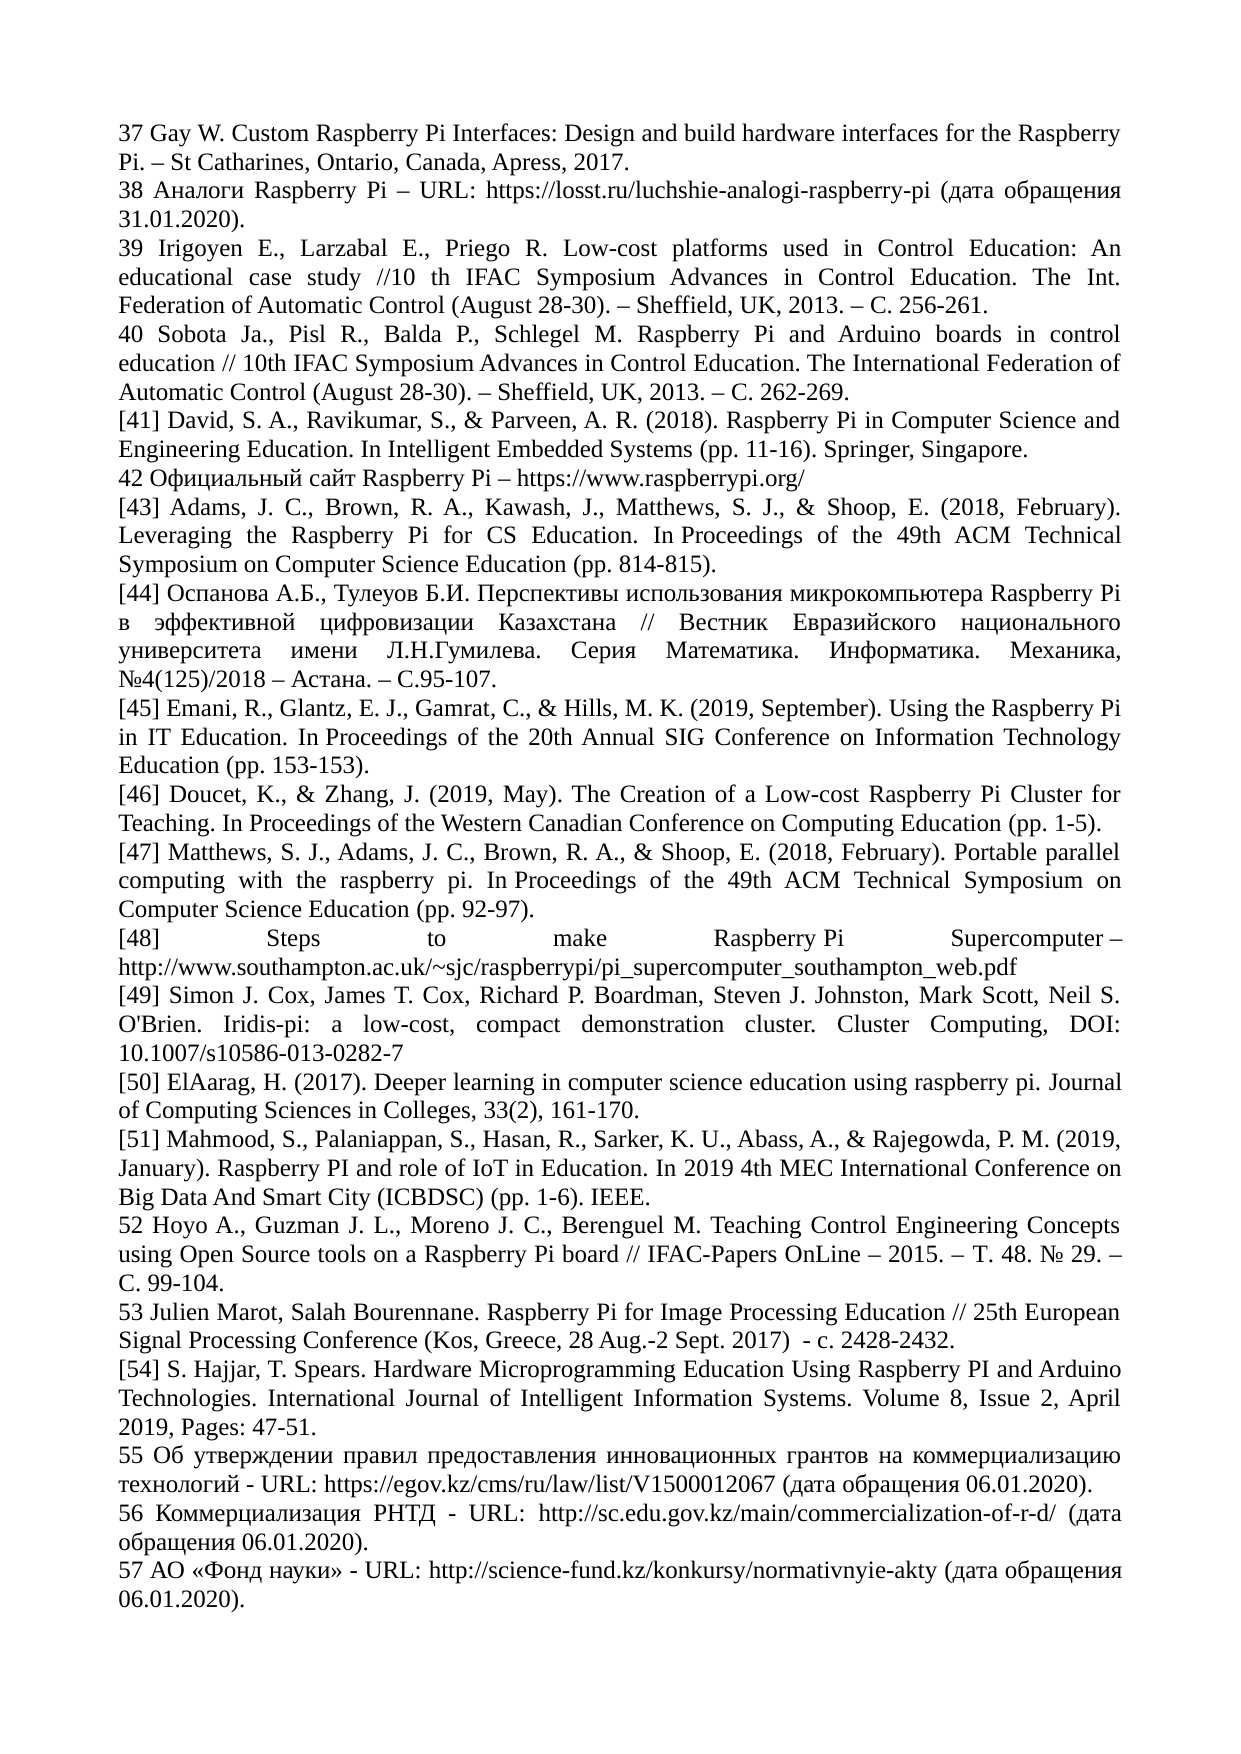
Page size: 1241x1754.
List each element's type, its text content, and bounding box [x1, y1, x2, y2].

text 57 АО «Фонд науки» - URL: http://science-fund.kz/konkursy/normativnyie-akty (дата обращения 06.01.2020). [118, 1556, 1122, 1613]
text 40 Sobota Ja., Pisl R., Balda P., Schlegel M. Raspberry Pi and Arduino boards in control education // 10th IFAC Symposium Advances in Control Education. The International Federation of Automatic Control (August 28-30). – Sheffield, UK, 2013. – С. 262-269. [118, 319, 1122, 406]
text 52 Hoyo A., Guzman J. L., Moreno J. C., Berenguel M. Teaching Control Engineering Concepts using Open Source tools on a Raspberry Pi board // IFAC-Papers OnLine – 2015. – Т. 48. № 29. – С. 99-104. [118, 1211, 1122, 1297]
text 37 Gay W. Custom Raspberry Pi Interfaces: Design and build hardware interfaces for the Raspberry Pi. – St Catharines, Ontario, Canada, Apress, 2017. [118, 118, 1122, 176]
text [44] Оспанова А.Б., Тулеуов Б.И. Перспективы использования микрокомпьютера Raspberry Pi в эффективной цифровизации Казахстана // Вестник Евразийского национального университета имени Л.Н.Гумилева. Серия Математика. Информатика. Механика, №4(125)/2018 – Астана. – С.95-107. [118, 578, 1122, 693]
text [41] David, S. A., Ravikumar, S., & Parveen, A. R. (2018). Raspberry Pi in Computer Science and Engineering Education. In Intelligent Embedded Systems (pp. 11-16). Springer, Singapore. [118, 406, 1122, 463]
text 38 Аналоги Raspberry Pi – URL: https://losst.ru/luchshie-analogi-raspberry-pi (дата обращения 31.01.2020). [118, 176, 1122, 233]
text 56 Коммерциализация РНТД - URL: http://sc.edu.gov.kz/main/commercialization-of-r-d/ (дата обращения 06.01.2020). [118, 1498, 1122, 1556]
text [50] ElAarag, H. (2017). Deeper learning in computer science education using raspberry pi. Journal of Computing Sciences in Colleges, 33(2), 161-170. [118, 1067, 1122, 1124]
text [43] Adams, J. C., Brown, R. A., Kawash, J., Matthews, S. J., & Shoop, E. (2018, February). Leveraging the Raspberry Pi for CS Education. In Proceedings of the 49th ACM Technical Symposium on Computer Science Education (pp. 814-815). [118, 492, 1122, 578]
text [51] Mahmood, S., Palaniappan, S., Hasan, R., Sarker, K. U., Abass, A., & Rajegowda, P. M. (2019, January). Raspberry PI and role of IoT in Education. In 2019 4th MEC International Conference on Big Data And Smart City (ICBDSC) (pp. 1-6). IEEE. [118, 1124, 1122, 1211]
text [48] Steps to make Raspberry Pi Supercomputer – http://www.southampton.ac.uk/~sjc/raspberrypi/pi_supercomputer_southampton_web.pdf [118, 923, 1122, 981]
text [45] Emani, R., Glantz, E. J., Gamrat, C., & Hills, M. K. (2019, September). Using the Raspberry Pi in IT Education. In Proceedings of the 20th Annual SIG Conference on Information Technology Education (pp. 153-153). [118, 693, 1122, 779]
text [47] Matthews, S. J., Adams, J. C., Brown, R. A., & Shoop, E. (2018, February). Portable parallel computing with the raspberry pi. In Proceedings of the 49th ACM Technical Symposium on Computer Science Education (pp. 92-97). [118, 837, 1122, 923]
text 55 Об утверждении правил предоставления инновационных грантов на коммерциализацию технологий - URL: https://egov.kz/cms/ru/law/list/V1500012067 (дата обращения 06.01.2020). [118, 1441, 1122, 1498]
text 39 Irigoyen E., Larzabal E., Priego R. Low-cost platforms used in Control Education: An educational case study //10 th IFAC Symposium Advances in Control Education. The Int. Federation of Automatic Control (August 28-30). – Sheffield, UK, 2013. – С. 256-261. [118, 233, 1122, 319]
text 42 Официальный сайт Raspberry Pi – https://www.raspberrypi.org/ [118, 463, 1122, 492]
text [46] Doucet, K., & Zhang, J. (2019, May). The Creation of a Low-cost Raspberry Pi Cluster for Teaching. In Proceedings of the Western Canadian Conference on Computing Education (pp. 1-5). [118, 779, 1122, 837]
text [49] Simon J. Cox, James T. Cox, Richard P. Boardman, Steven J. Johnston, Mark Scott, Neil S. O'Brien. Iridis-pi: a low-cost, compact demonstration cluster. Cluster Computing, DOI: 10.1007/s10586-013-0282-7 [118, 981, 1122, 1067]
text [54] S. Hajjar, T. Spears. Hardware Microprogramming Education Using Raspberry PI and Arduino Technologies. International Journal of Intelligent Information Systems. Volume 8, Issue 2, April 2019, Pages: 47-51. [118, 1354, 1122, 1441]
text 53 Julien Marot, Salah Bourennane. Raspberry Pi for Image Processing Education // 25th European Signal Processing Conference (Kos, Greece, 28 Aug.-2 Sept. 2017) - c. 2428-2432. [118, 1297, 1122, 1354]
